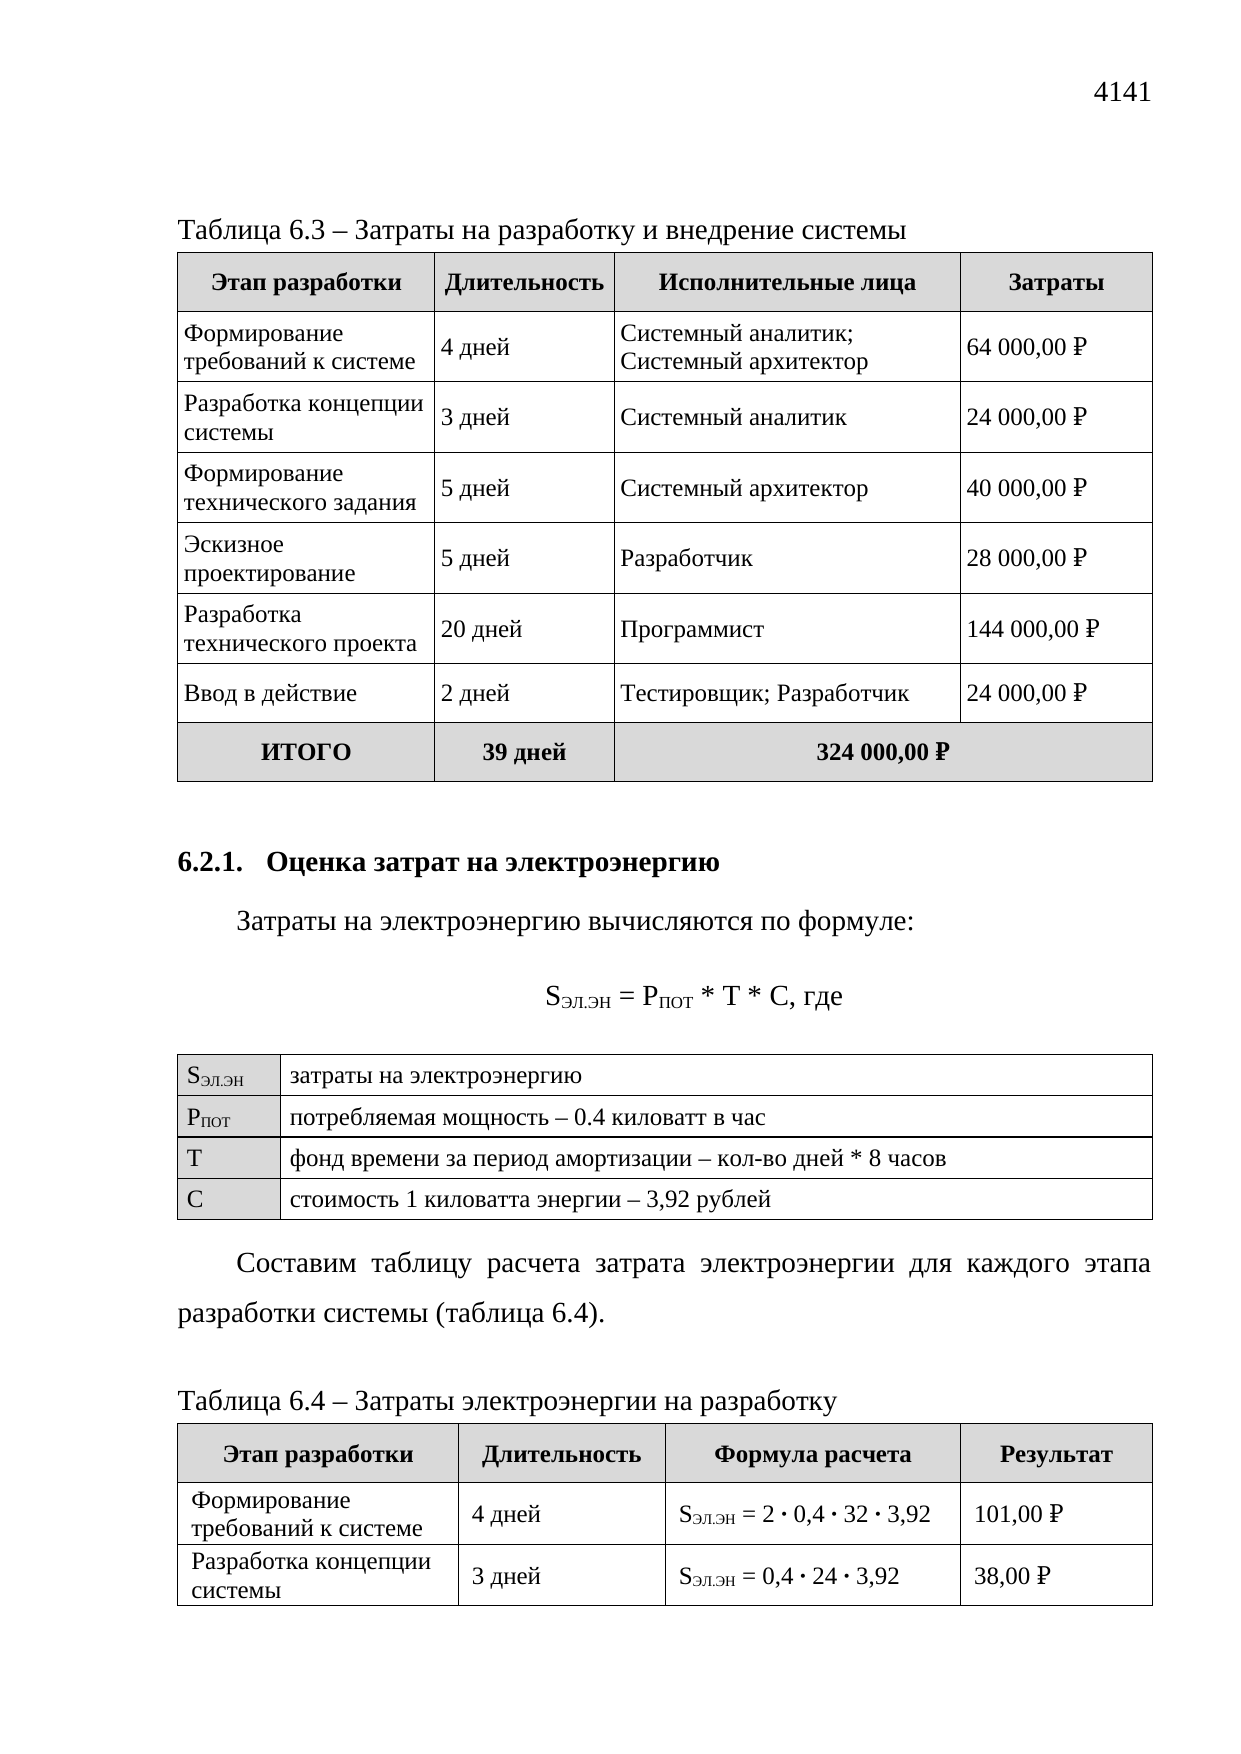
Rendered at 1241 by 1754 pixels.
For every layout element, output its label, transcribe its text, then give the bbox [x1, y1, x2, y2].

table_cell Системный аналитик [615, 382, 960, 452]
table_cell С [178, 1179, 280, 1219]
subtitle Оценка затрат на электроэнергию [177, 844, 1152, 878]
table_cell стоимость 1 киловатта энергии – 3,92 рублей [281, 1179, 1152, 1219]
table_cell 38,00 ₽ [961, 1545, 1152, 1605]
text Затраты на электроэнергию вычисляются по формуле: [177, 903, 1152, 937]
table_cell 40 000,00 ₽ [961, 453, 1152, 522]
table_cell Разработчик [615, 523, 960, 592]
table_cell Разработка технического проекта [178, 594, 434, 663]
table_cell Программист [615, 594, 960, 663]
text Составим таблицу расчета затрата электроэнергии для каждого этапа разработки системы (таблица 6.4). [177, 1245, 1152, 1329]
table_header Этап разработки [178, 1424, 458, 1482]
table_cell Разработка концепции системы [178, 382, 434, 452]
table_header Формула расчета [666, 1424, 960, 1482]
table_header Результат [961, 1424, 1152, 1482]
table_cell Системный аналитик; Системный архитектор [615, 312, 960, 381]
table_cell Формирование технического задания [178, 453, 434, 522]
table_header SЭЛ.ЭН [178, 1055, 280, 1095]
table_cell РПОТ [178, 1096, 280, 1136]
table_cell 4 дней [435, 312, 614, 381]
table_header Длительность [459, 1424, 665, 1482]
table_cell 324 000,00 ₽ [615, 723, 1152, 781]
table_cell 2 дней [435, 664, 614, 722]
table_cell фонд времени за период амортизации – кол-во дней * 8 часов [281, 1138, 1152, 1178]
table_cell ИТОГО [178, 723, 434, 781]
table_cell 20 дней [435, 594, 614, 663]
table_cell SЭЛ.ЭН = 2 ∙ 0,4 ∙ 32 ∙ 3,92 [666, 1483, 960, 1544]
table_cell 4 дней [459, 1483, 665, 1544]
table_cell 5 дней [435, 453, 614, 522]
table_cell Эскизное проектирование [178, 523, 434, 592]
table_header затраты на электроэнергию [281, 1055, 1152, 1095]
table_cell Ввод в действие [178, 664, 434, 722]
table_cell SЭЛ.ЭН = 0,4 ∙ 24 ∙ 3,92 [666, 1545, 960, 1605]
table_cell 3 дней [435, 382, 614, 452]
text Таблица 6.4 – Затраты электроэнергии на разработку [177, 1383, 1152, 1417]
table_header Этап разработки [178, 253, 434, 311]
table_cell 64 000,00 ₽ [961, 312, 1152, 381]
table_cell 101,00 ₽ [961, 1483, 1152, 1544]
table_cell Т [178, 1138, 280, 1178]
table_header Затраты [961, 253, 1152, 311]
table_cell Формирование требований к системе [178, 1483, 458, 1544]
table_cell 28 000,00 ₽ [961, 523, 1152, 592]
text Таблица 6.3 – Затраты на разработку и внедрение системы [177, 212, 1152, 245]
table_cell 24 000,00 ₽ [961, 664, 1152, 722]
table_cell Формирование требований к системе [178, 312, 434, 381]
table_cell 5 дней [435, 523, 614, 592]
table_header Длительность [435, 253, 614, 311]
table_cell 144 000,00 ₽ [961, 594, 1152, 663]
table_cell Разработка концепции системы [178, 1545, 458, 1605]
table_cell потребляемая мощность – 0.4 киловатт в час [281, 1096, 1152, 1136]
table_cell Тестировщик; Разработчик [615, 664, 960, 722]
table_cell 3 дней [459, 1545, 665, 1605]
table_cell Системный архитектор [615, 453, 960, 522]
table_cell 39 дней [435, 723, 614, 781]
table_header Исполнительные лица [615, 253, 960, 311]
table_cell 24 000,00 ₽ [961, 382, 1152, 452]
text SЭЛ.ЭН = РПОТ * Т * C, где [177, 978, 1152, 1012]
